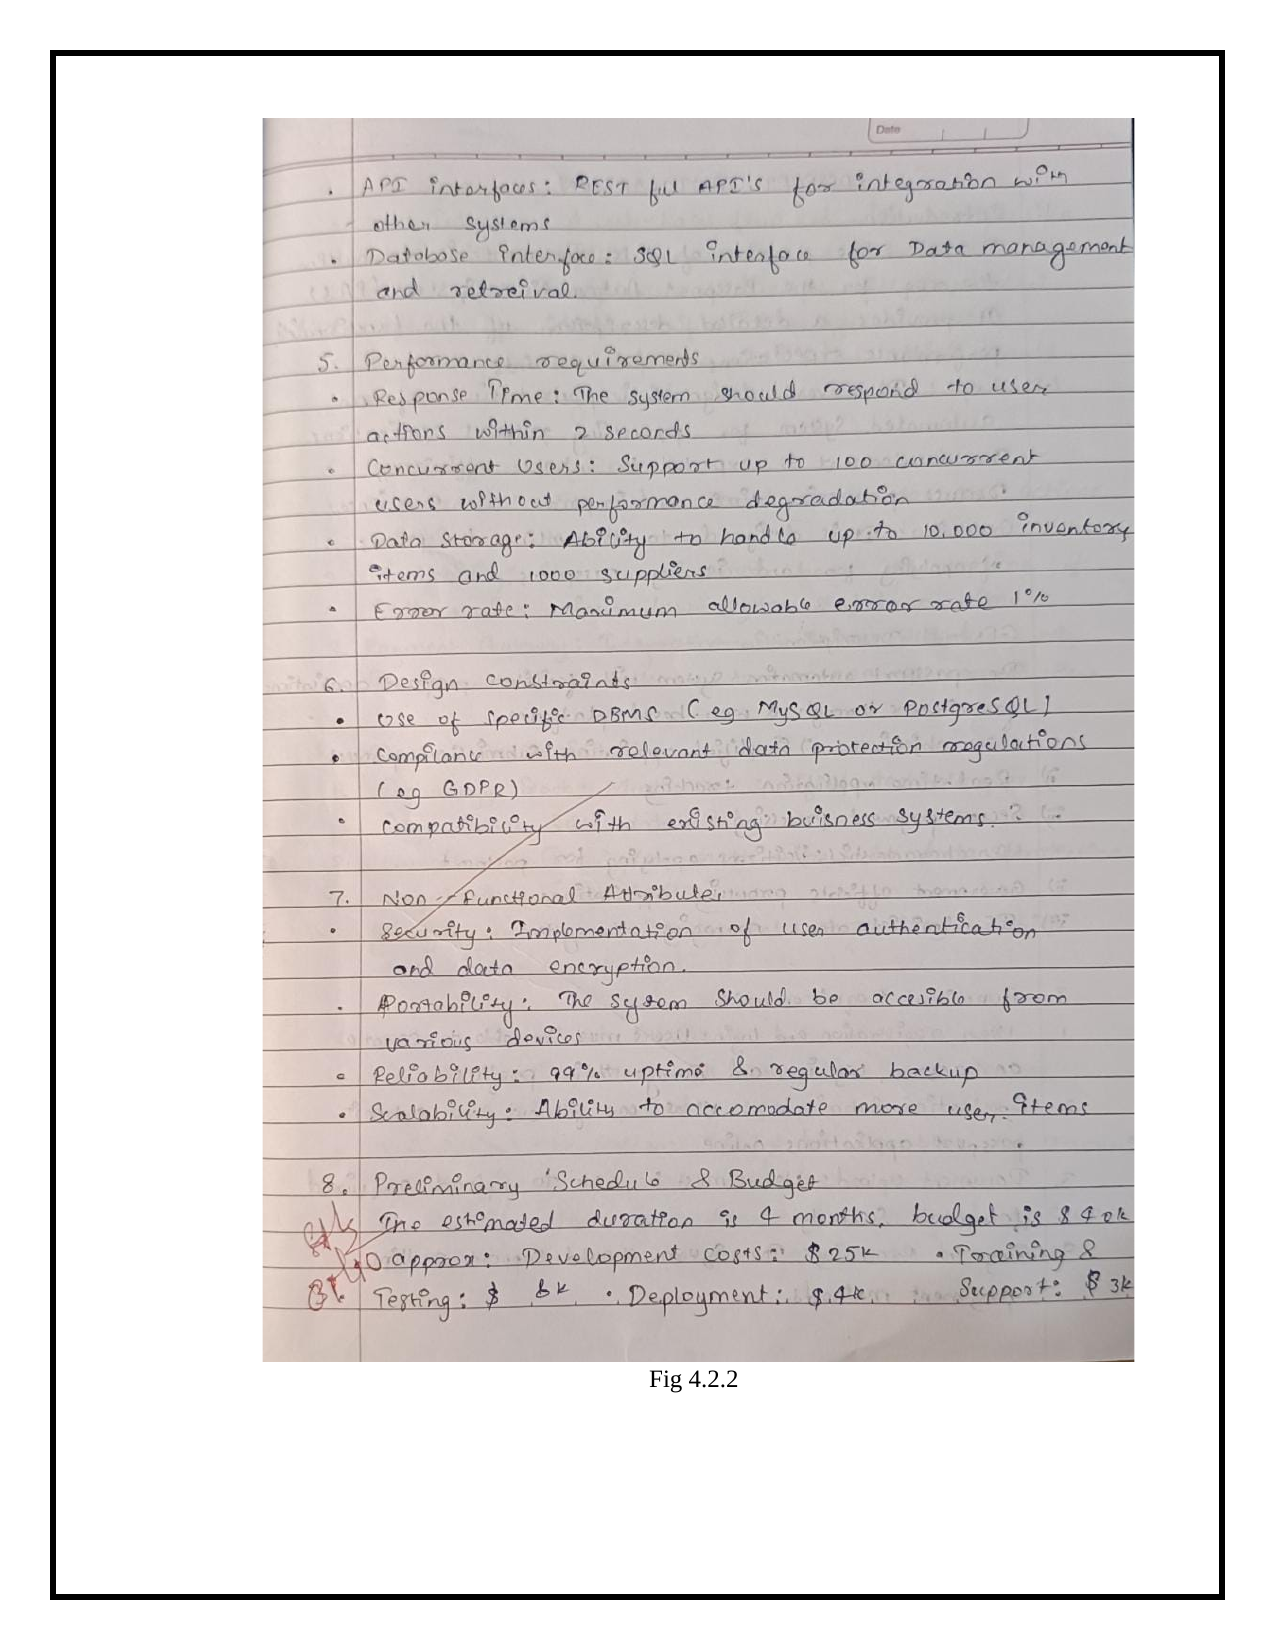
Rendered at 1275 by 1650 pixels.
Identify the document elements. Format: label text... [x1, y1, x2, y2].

picture [262, 118, 1135, 1362]
list Fig 4.2.2 [262, 1364, 1125, 1392]
